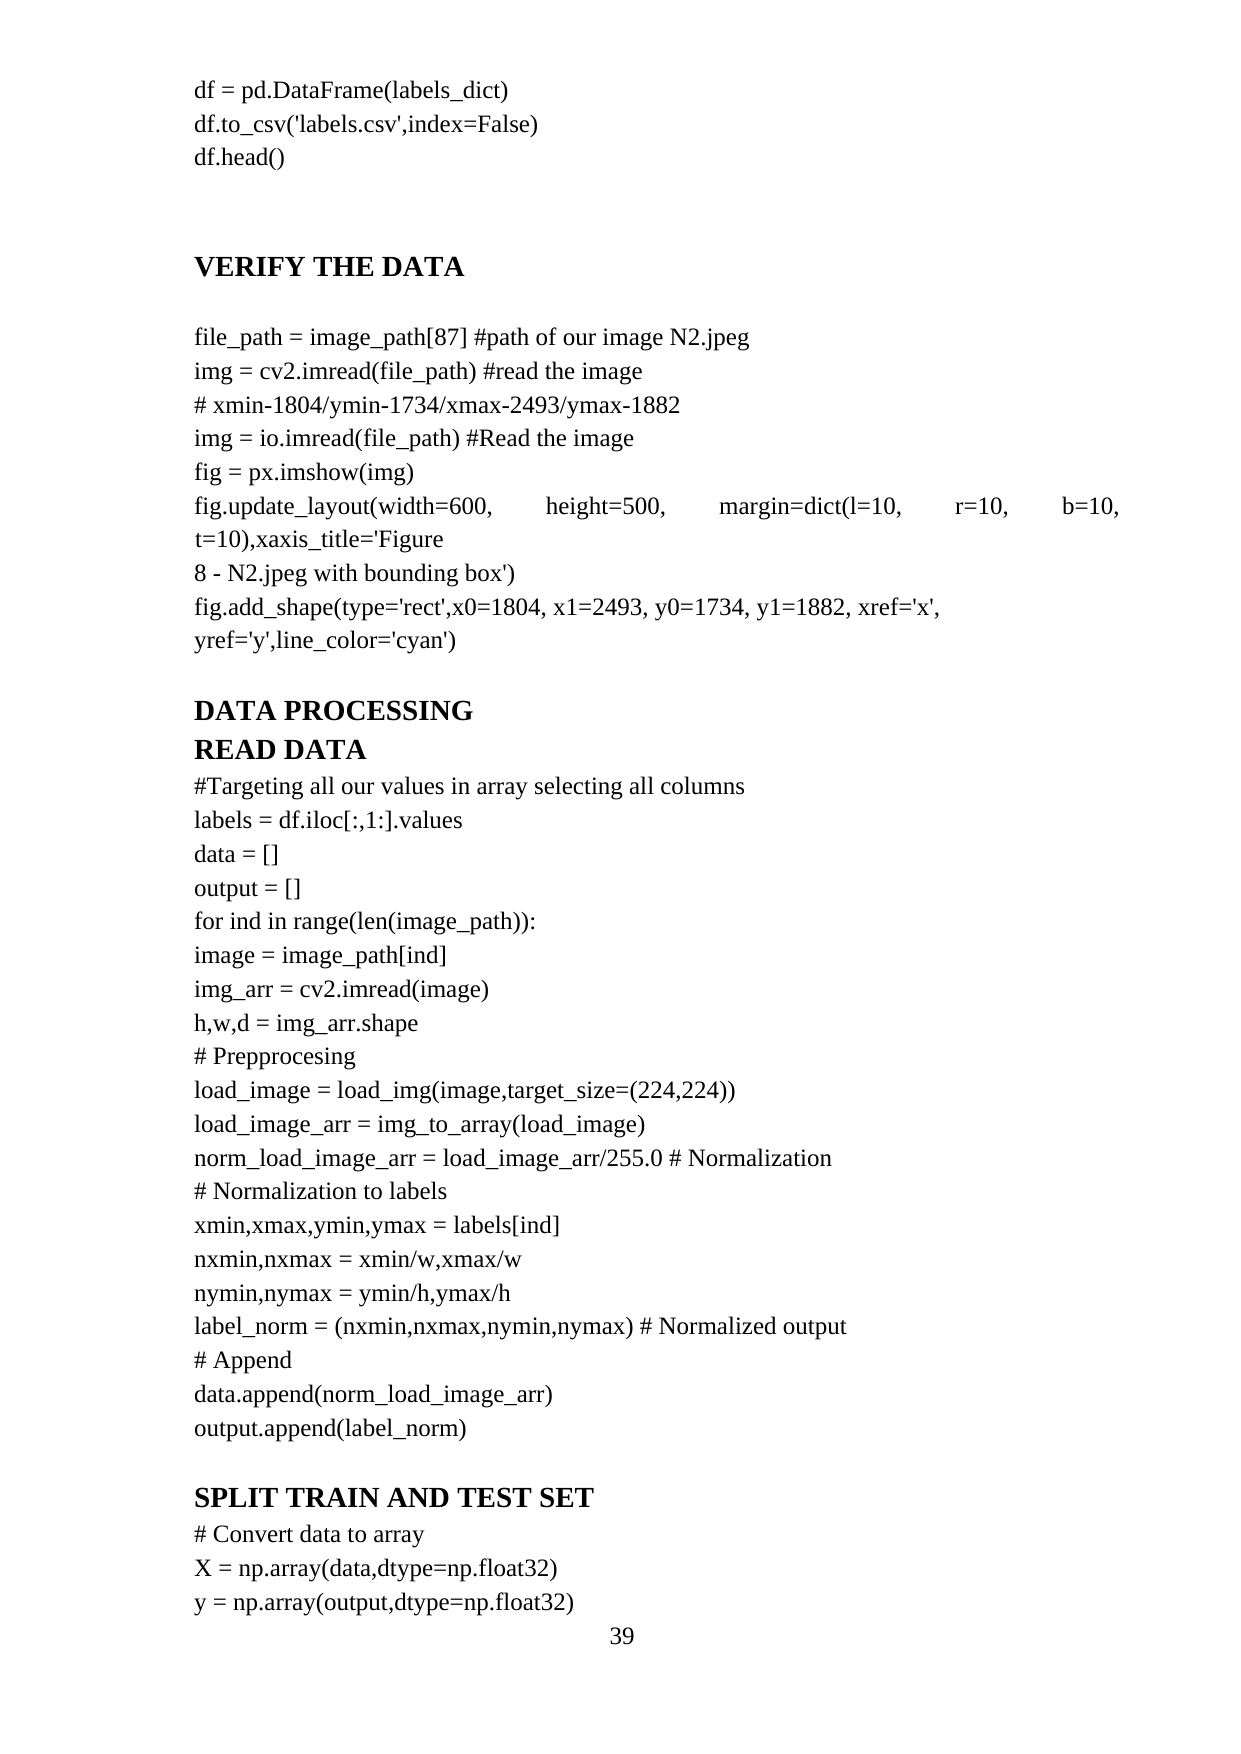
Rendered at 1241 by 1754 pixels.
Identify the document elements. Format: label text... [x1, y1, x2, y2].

text fig.update_layout(width=600, height=500, margin=dict(l=10, r=10, b=10, t=10),xaxis_title='Figure [194, 491, 1120, 553]
text DATA PROCESSING [194, 693, 1120, 726]
text output = [] [194, 873, 1120, 901]
text load_image = load_img(image,target_size=(224,224)) [194, 1075, 1120, 1104]
text fig = px.imshow(img) [194, 457, 1120, 486]
text df.head() [194, 142, 1120, 171]
text # Prepprocesing [194, 1041, 1120, 1070]
text img = io.imread(file_path) #Read the image [194, 423, 1120, 452]
text y = np.array(output,dtype=np.float32) [194, 1587, 1120, 1616]
text data.append(norm_load_image_arr) [194, 1379, 1120, 1408]
text h,w,d = img_arr.shape [194, 1008, 1120, 1036]
text # Normalization to labels [194, 1176, 1120, 1205]
text #Targeting all our values in array selecting all columns [194, 771, 1120, 800]
text fig.add_shape(type='rect',x0=1804, x1=2493, y0=1734, y1=1882, xref='x', [194, 592, 1120, 620]
text # xmin-1804/ymin-1734/xmax-2493/ymax-1882 [194, 390, 1120, 418]
text load_image_arr = img_to_array(load_image) [194, 1109, 1120, 1138]
text xmin,xmax,ymin,ymax = labels[ind] [194, 1210, 1120, 1239]
text image = image_path[ind] [194, 940, 1120, 969]
text data = [] [194, 839, 1120, 868]
text READ DATA [194, 732, 1120, 766]
text # Convert data to array [194, 1519, 1120, 1548]
text img = cv2.imread(file_path) #read the image [194, 356, 1120, 385]
text nxmin,nxmax = xmin/w,xmax/w [194, 1244, 1120, 1273]
text norm_load_image_arr = load_image_arr/255.0 # Normalization [194, 1143, 1120, 1171]
text output.append(label_norm) [194, 1413, 1120, 1441]
text nymin,nymax = ymin/h,ymax/h [194, 1278, 1120, 1306]
text # Append [194, 1345, 1120, 1374]
text df = pd.DataFrame(labels_dict) [194, 75, 1120, 104]
text df.to_csv('labels.csv',index=False) [194, 109, 1120, 137]
text 8 - N2.jpeg with bounding box') [194, 558, 1120, 587]
text img_arr = cv2.imread(image) [194, 974, 1120, 1003]
text SPLIT TRAIN AND TEST SET [194, 1480, 1120, 1514]
text yref='y',line_color='cyan') [194, 625, 1120, 654]
text VERIFY THE DATA [194, 249, 1120, 283]
text label_norm = (nxmin,nxmax,nymin,nymax) # Normalized output [194, 1311, 1120, 1340]
text labels = df.iloc[:,1:].values [194, 805, 1120, 834]
text for ind in range(len(image_path)): [194, 906, 1120, 935]
text X = np.array(data,dtype=np.float32) [194, 1553, 1120, 1582]
text file_path = image_path[87] #path of our image N2.jpeg [194, 322, 1120, 351]
